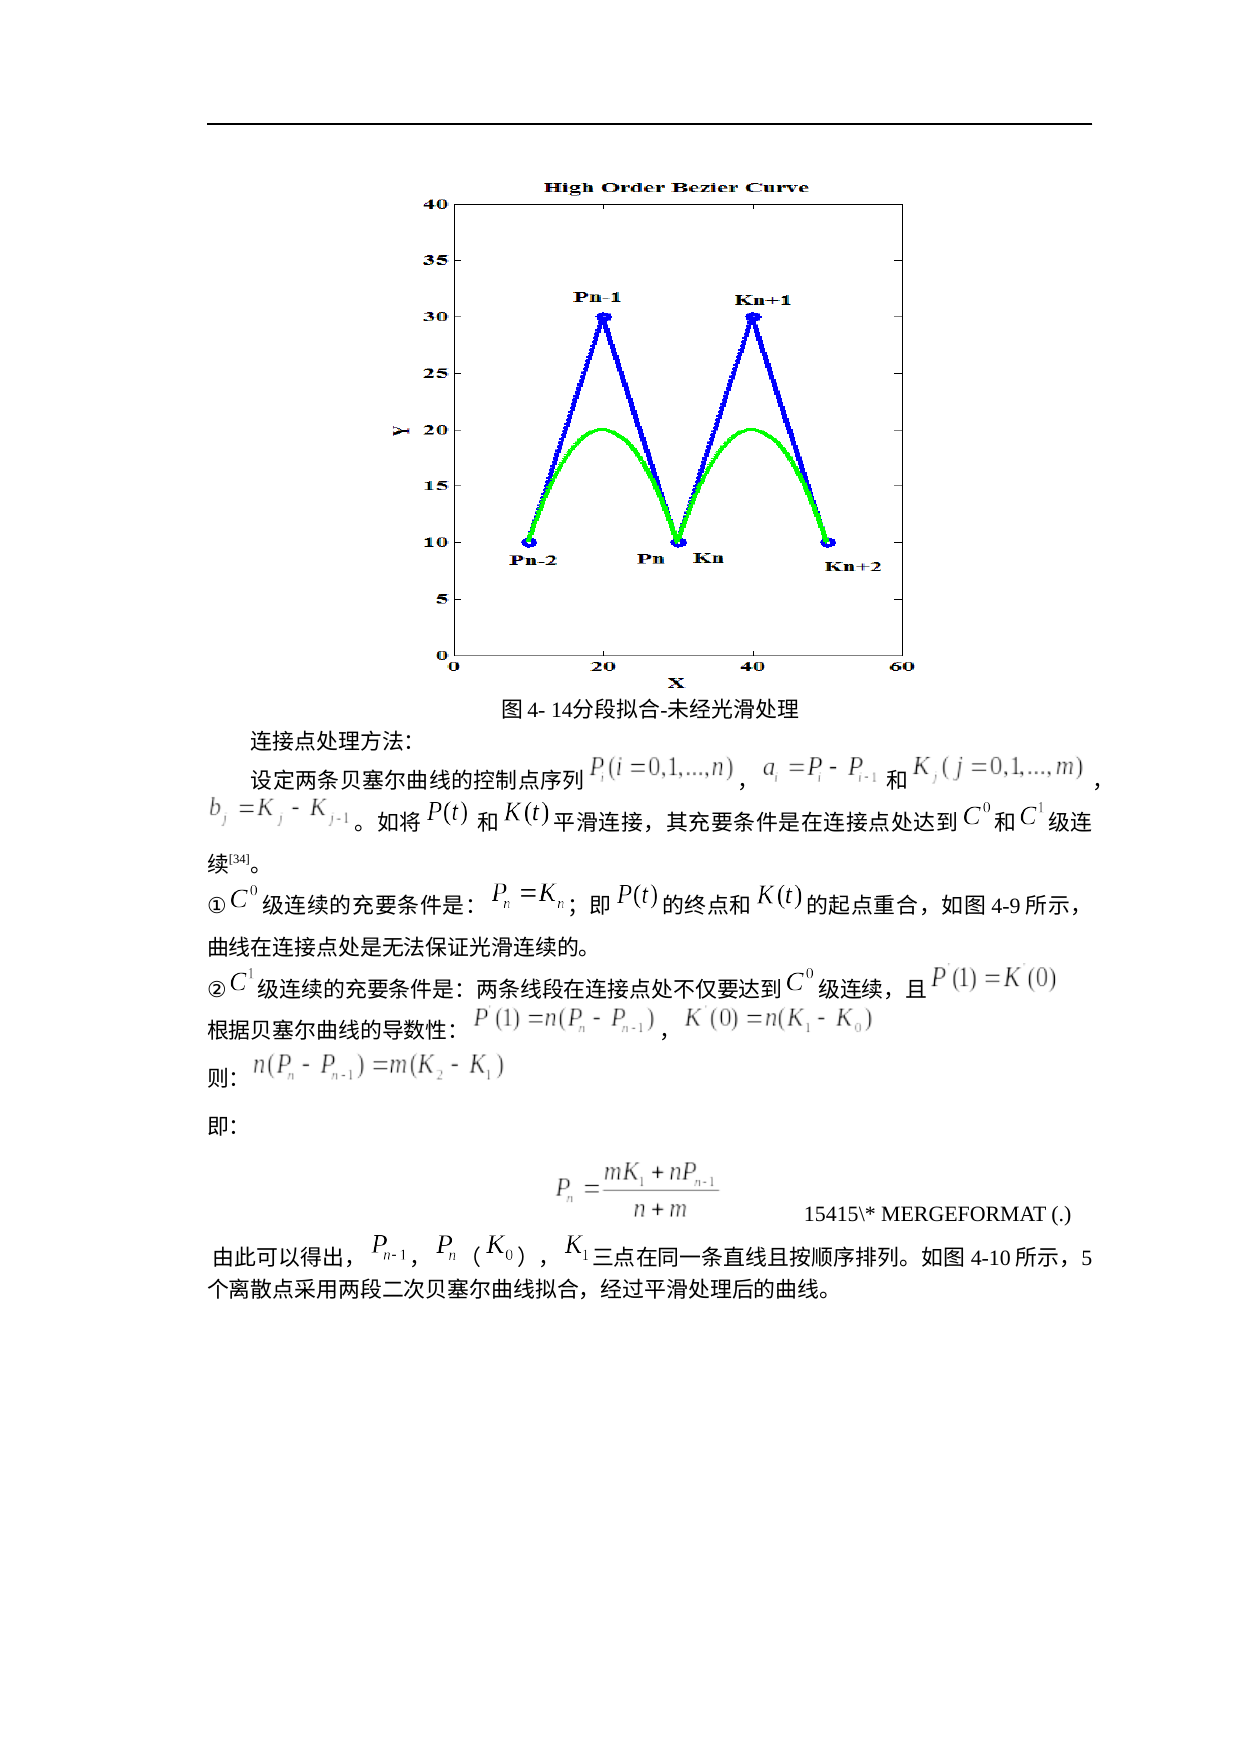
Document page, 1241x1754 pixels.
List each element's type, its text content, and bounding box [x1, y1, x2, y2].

text 图4- 14分段拟合-未经光滑处理 [207, 692, 1092, 724]
text 由此可以得出，，（），三点在同一条直线且按顺序排列。如图4-10所示，5个离散点采用两段二次贝塞尔曲线拟合，经过平滑处理后的曲线。 [207, 1226, 1092, 1304]
text 连接点处理方法： [207, 724, 1092, 755]
text ①级连续的充要条件是：；即的终点和的起点重合，如图4-9所示，曲线在连接点处是无法保证光滑连续的。 [207, 880, 1092, 964]
text 设定两条贝塞尔曲线的控制点序列， 和 ，。如将 和平滑连接，其充要条件是在连接点处达到和级连续[13]。 [207, 755, 1092, 880]
picture [373, 177, 927, 692]
text 根据贝塞尔曲线的导数性：， [207, 1005, 1092, 1047]
text 即： [207, 1109, 1092, 1140]
text 则： [207, 1047, 1092, 1093]
text ②级连续的充要条件是：两条线段在连接点处不仅要达到级连续，且 [207, 964, 1092, 1005]
